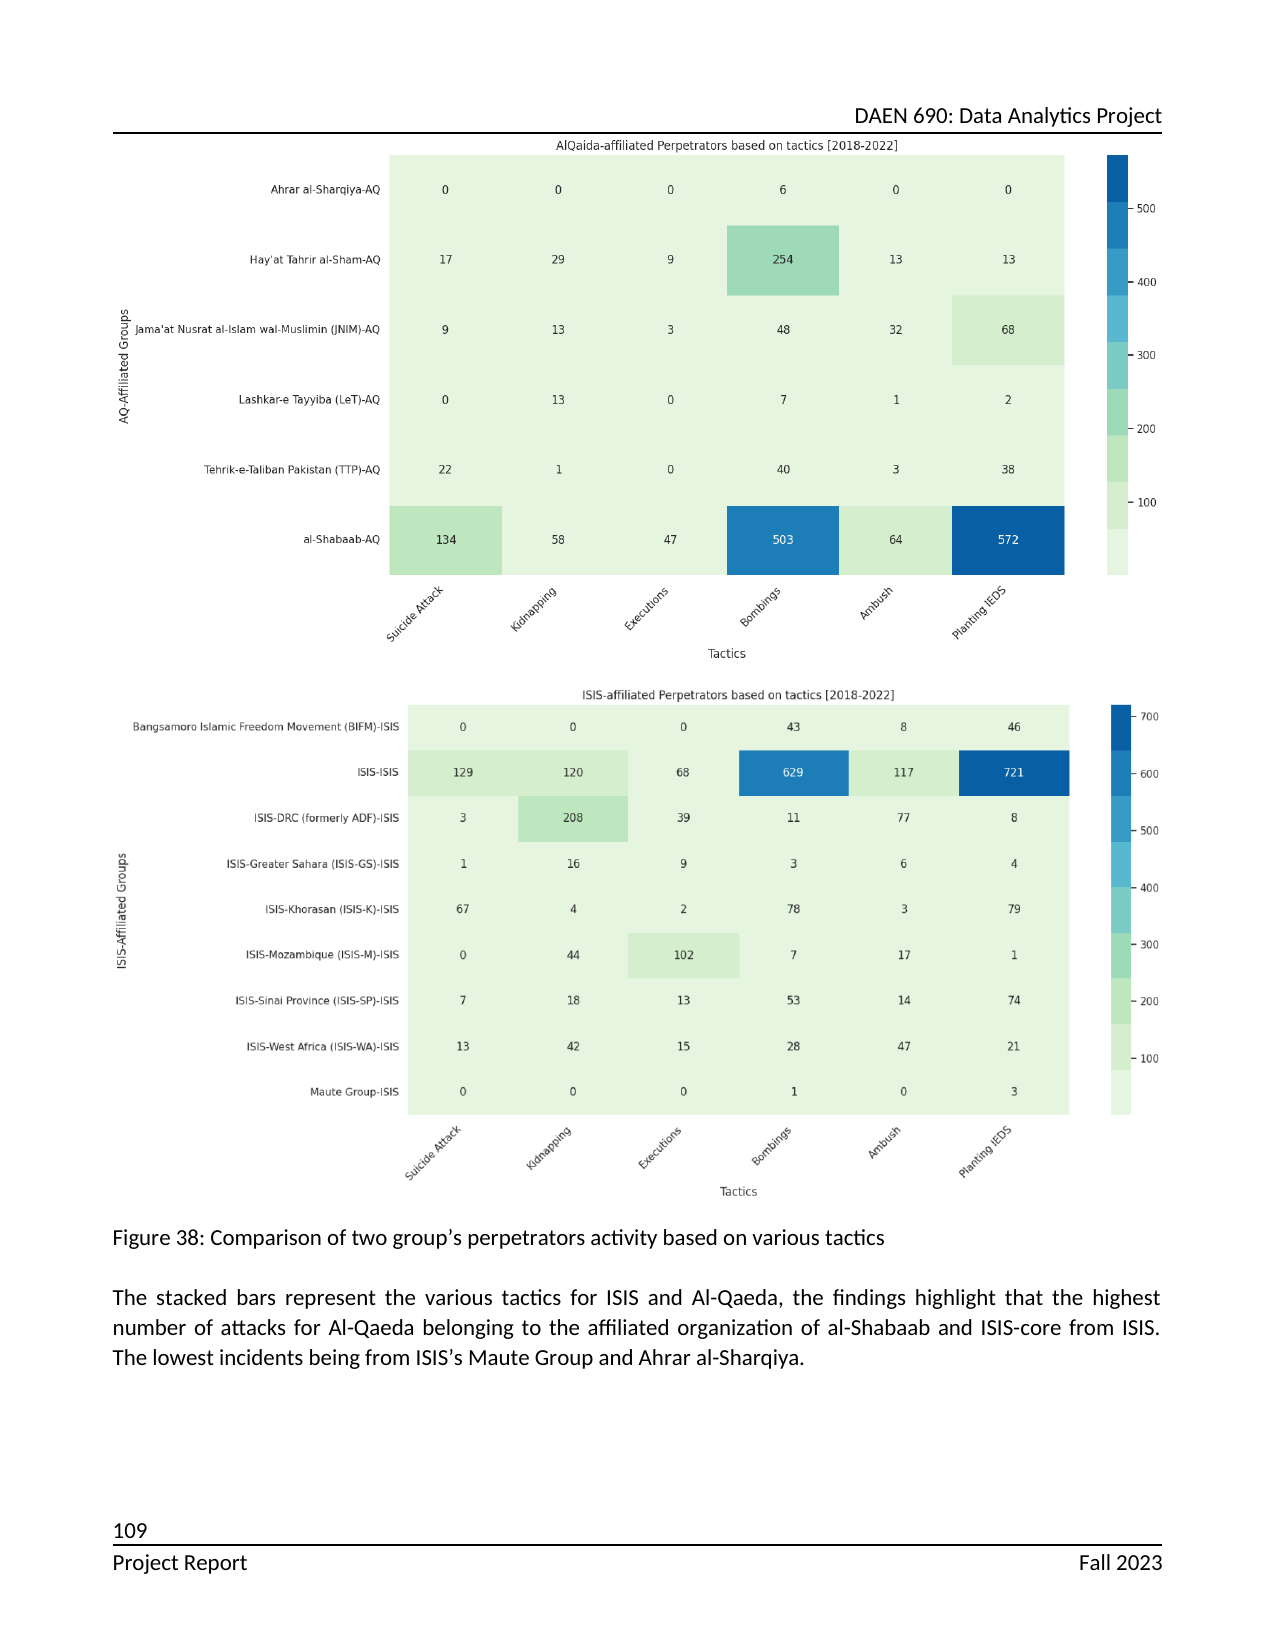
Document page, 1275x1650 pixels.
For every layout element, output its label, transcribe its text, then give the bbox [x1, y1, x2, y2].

text Figure 38: Comparison of two group’s perpetrators activity based on various tactics [112, 1223, 1162, 1251]
text The stacked bars represent the various tactics for ISIS and Al-Qaeda, the findings highlight that the highest number of attacks for Al-Qaeda belonging to the affiliated organization of al-Shabaab and ISIS-core from ISIS. The lowest incidents being from ISIS’s Maute Group and Ahrar al-Sharqiya. [112, 1283, 1162, 1371]
picture [112, 685, 1163, 1201]
picture [112, 133, 1163, 667]
